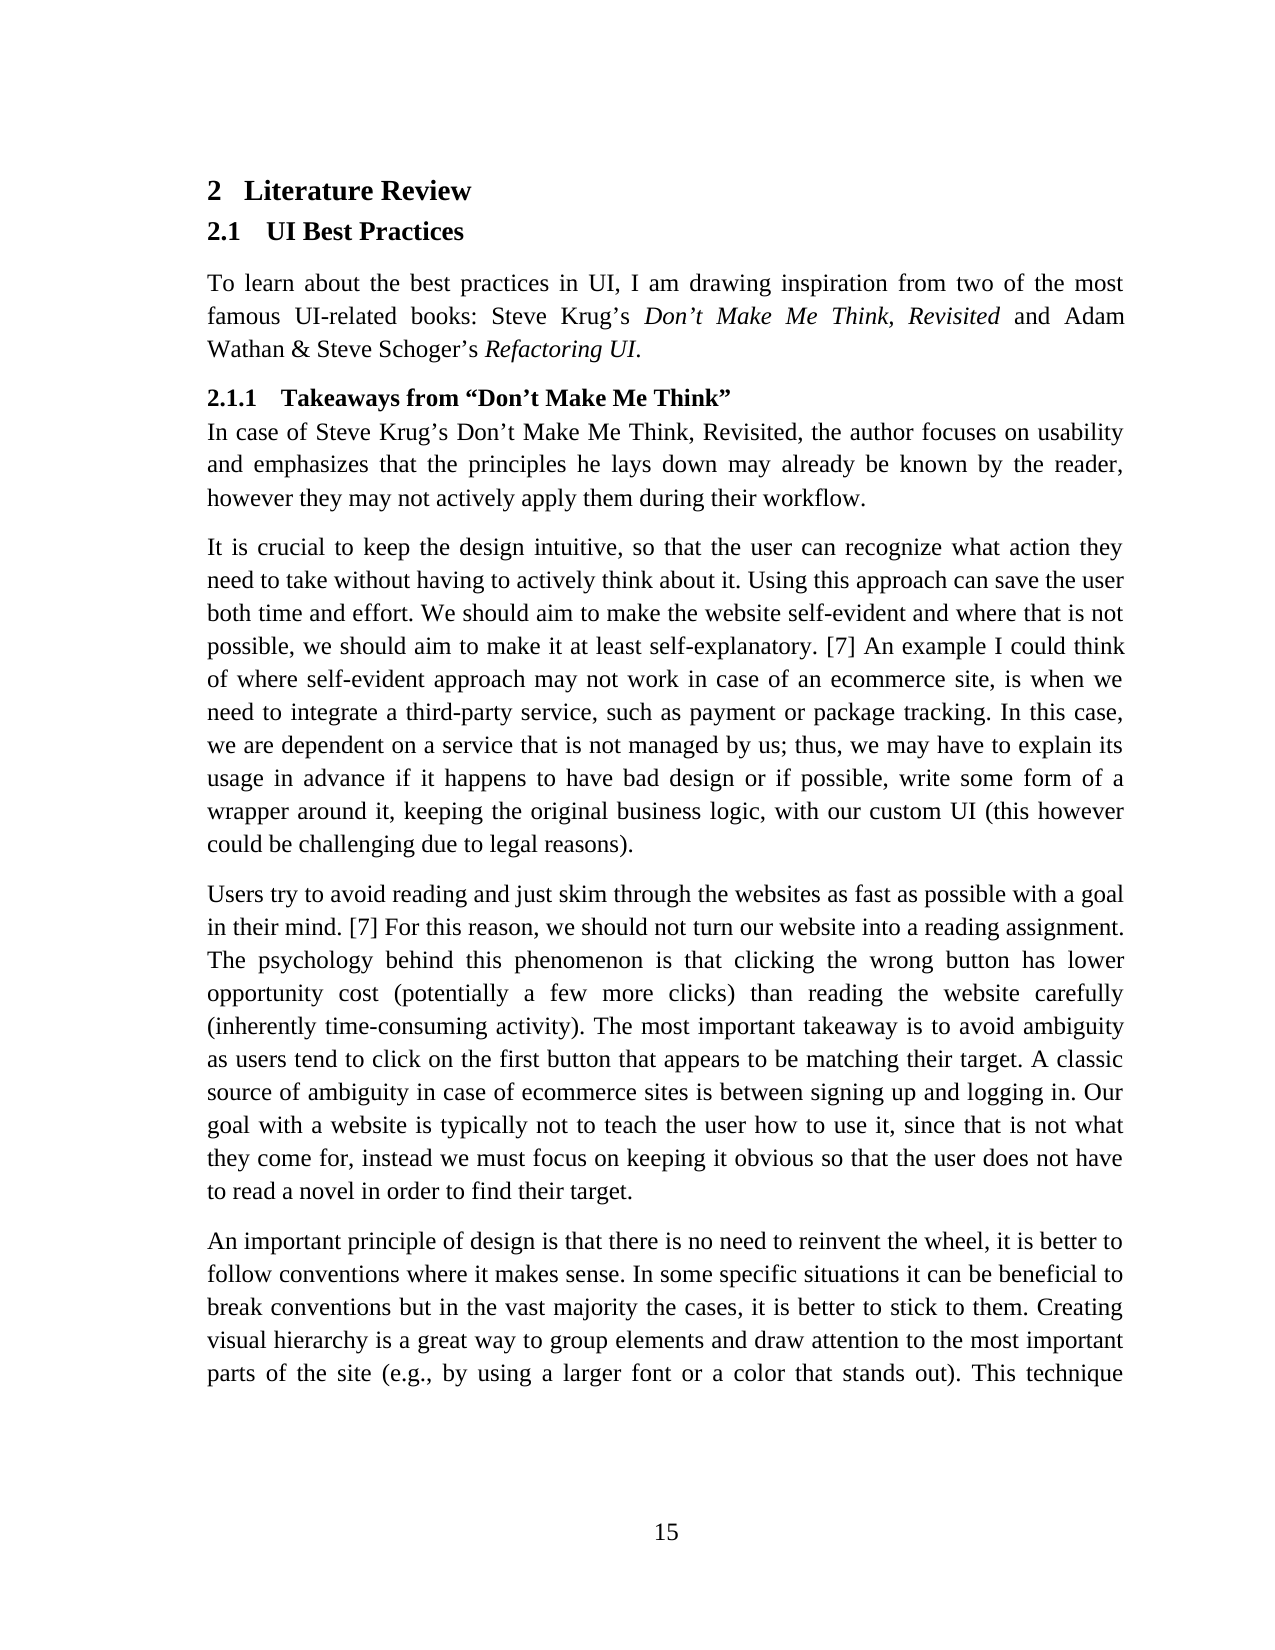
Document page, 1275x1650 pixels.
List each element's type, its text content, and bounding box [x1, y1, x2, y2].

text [207, 1226, 1125, 1387]
text Users try to avoid reading and just skim through the websites as fast as possible with a goal in their mind. For this reason, we should not turn our website into a reading assignment. The psychology behind this phenomenon is that clicking the wrong button has lower opportunity cost (potentially a few more clicks) than reading the website carefully (inherently time-consuming activity). The most important takeaway is to avoid ambiguity as users tend to click on the first button that appears to be matching their target. A classic source of ambiguity in case of ecommerce sites is between signing up and logging in. Our goal with a website is typically not to teach the user how to use it, since that is not what they come for, instead we must focus on keeping it obvious so that the user does not have to read a novel in order to find their target. [207, 879, 1125, 1205]
text In case of Steve Krug’s Don’t Make Me Think, Revisited, the author focuses on usability and emphasizes that the principles he lays down may already be known by the reader, however they may not actively apply them during their workflow. [207, 417, 1125, 511]
subtitle UI Best Practices [207, 215, 1125, 247]
text To learn about the best practices in UI, I am drawing inspiration from two of the most famous UI-related books: Steve Krug’s Don’t Make Me Think, Revisited and Adam Wathan & Steve Schoger’s Refactoring UI. [207, 268, 1125, 363]
subtitle Literature Review [207, 173, 1125, 206]
text It is crucial to keep the design intuitive, so that the user can recognize what action they need to take without having to actively think about it. Using this approach can save the user both time and effort. We should aim to make the website self-evident and where that is not possible, we should aim to make it at least self-explanatory. An example I could think of where self-evident approach may not work in case of an ecommerce site, is when we need to integrate a third-party service, such as payment or package tracking. In this case, we are dependent on a service that is not managed by us; thus, we may have to explain its usage in advance if it happens to have bad design or if possible, write some form of a wrapper around it, keeping the original business logic, with our custom UI (this however could be challenging due to legal reasons). [207, 532, 1125, 858]
subtitle Takeaways from “Don’t Make Me Think” [207, 383, 1125, 412]
